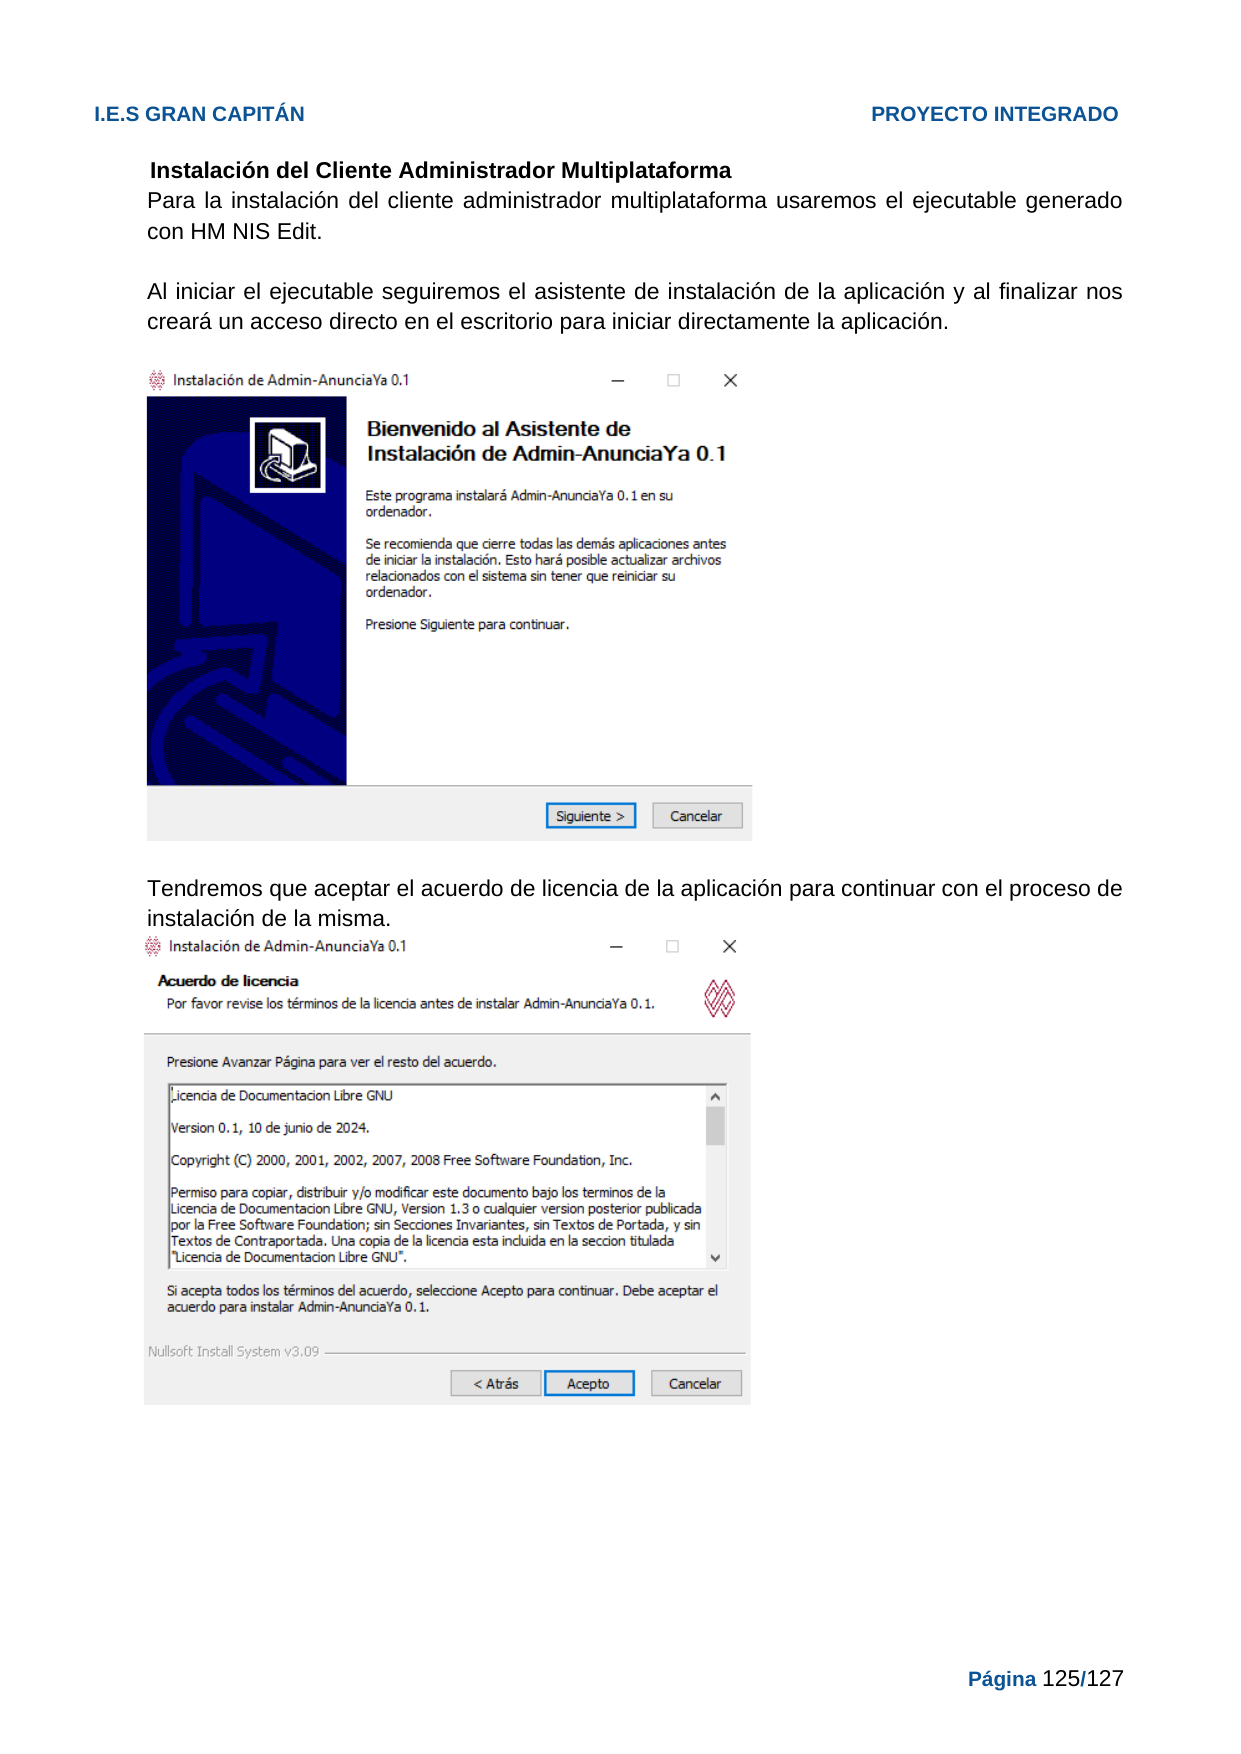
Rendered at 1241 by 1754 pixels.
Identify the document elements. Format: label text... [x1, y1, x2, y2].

subtitle Instalación del Cliente Administrador Multiplataforma [150, 157, 1124, 183]
text Tendremos que aceptar el acuerdo de licencia de la aplicación para continuar con el proceso de instalación de la misma. [147, 874, 1124, 931]
text Al iniciar el ejecutable seguiremos el asistente de instalación de la aplicación y al finalizar nos creará un acceso directo en el escritorio para iniciar directamente la aplicación. [147, 278, 1124, 334]
picture [143, 935, 751, 1405]
text Para la instalación del cliente administrador multiplataforma usaremos el ejecutable generado con HM NIS Edit. [147, 187, 1124, 244]
picture [146, 368, 753, 841]
